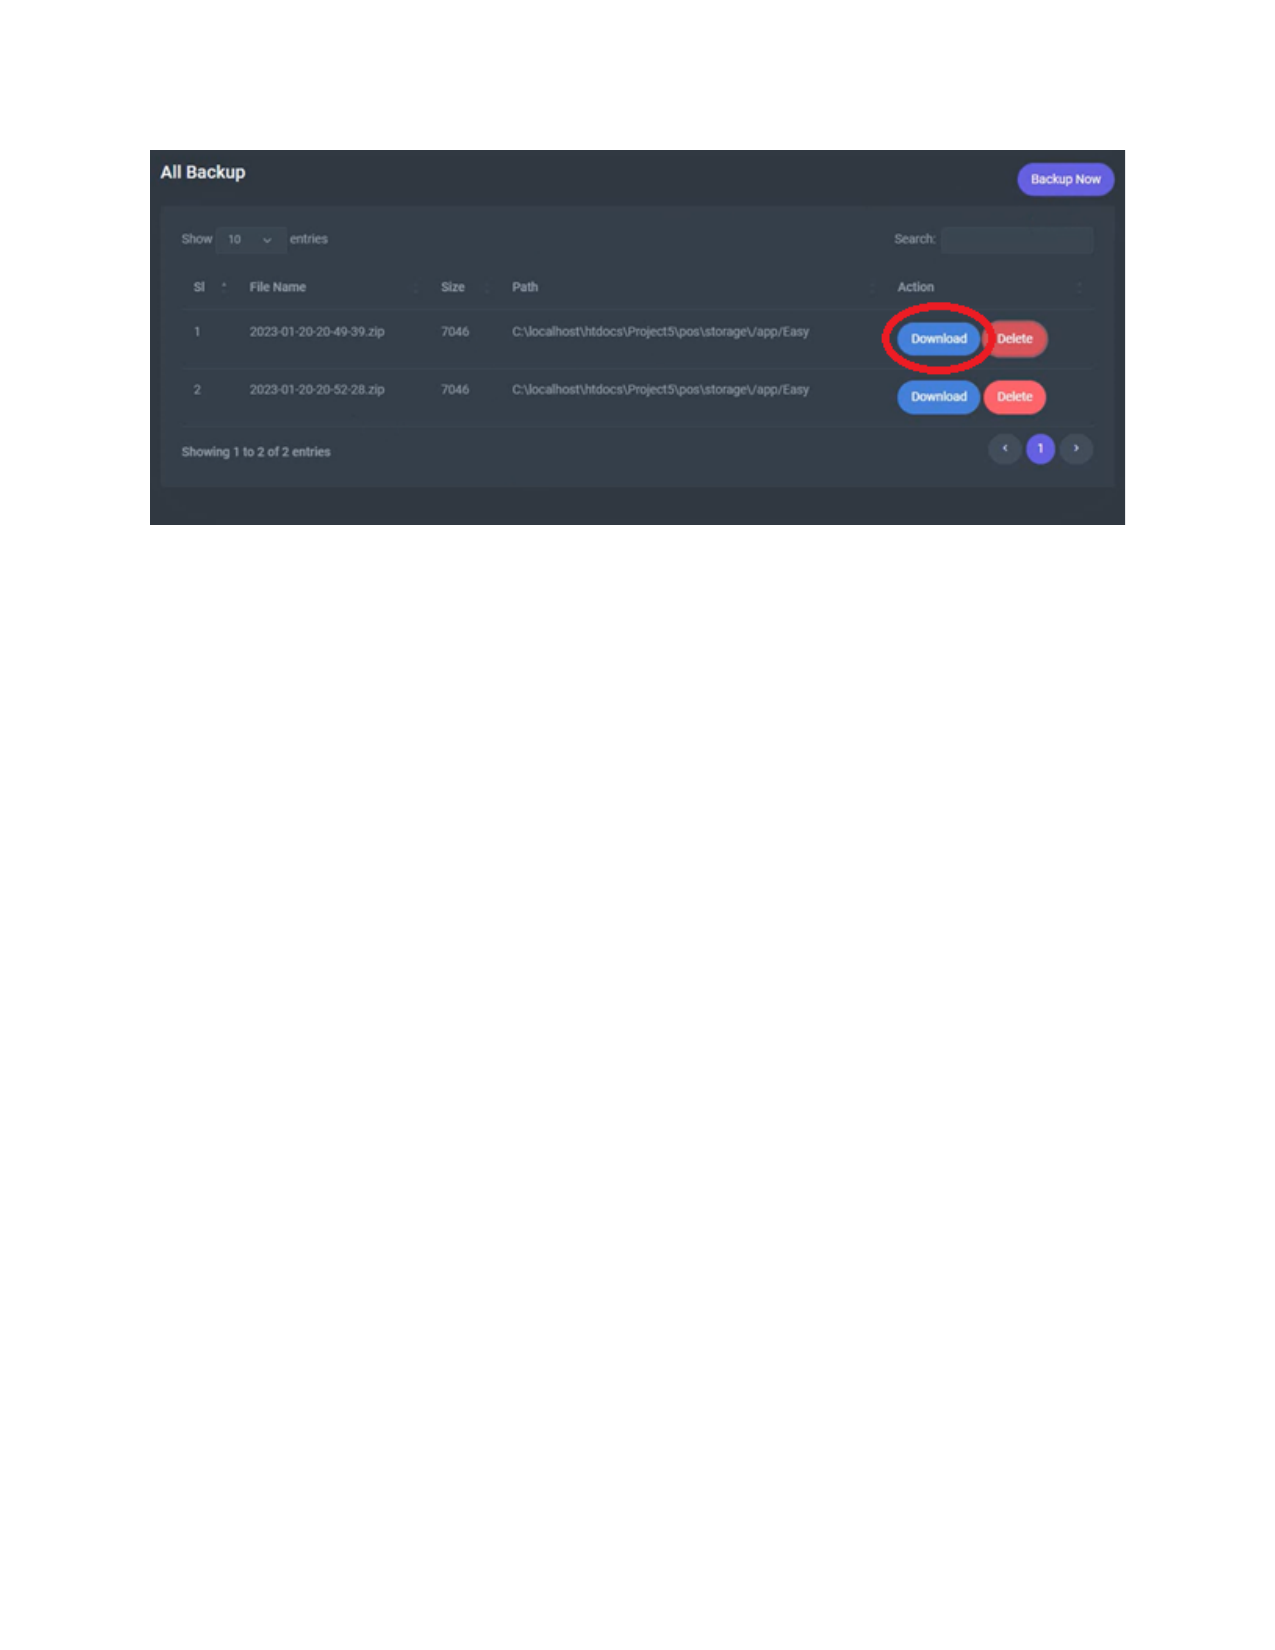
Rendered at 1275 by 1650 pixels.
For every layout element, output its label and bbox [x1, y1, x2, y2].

picture [150, 150, 1125, 525]
